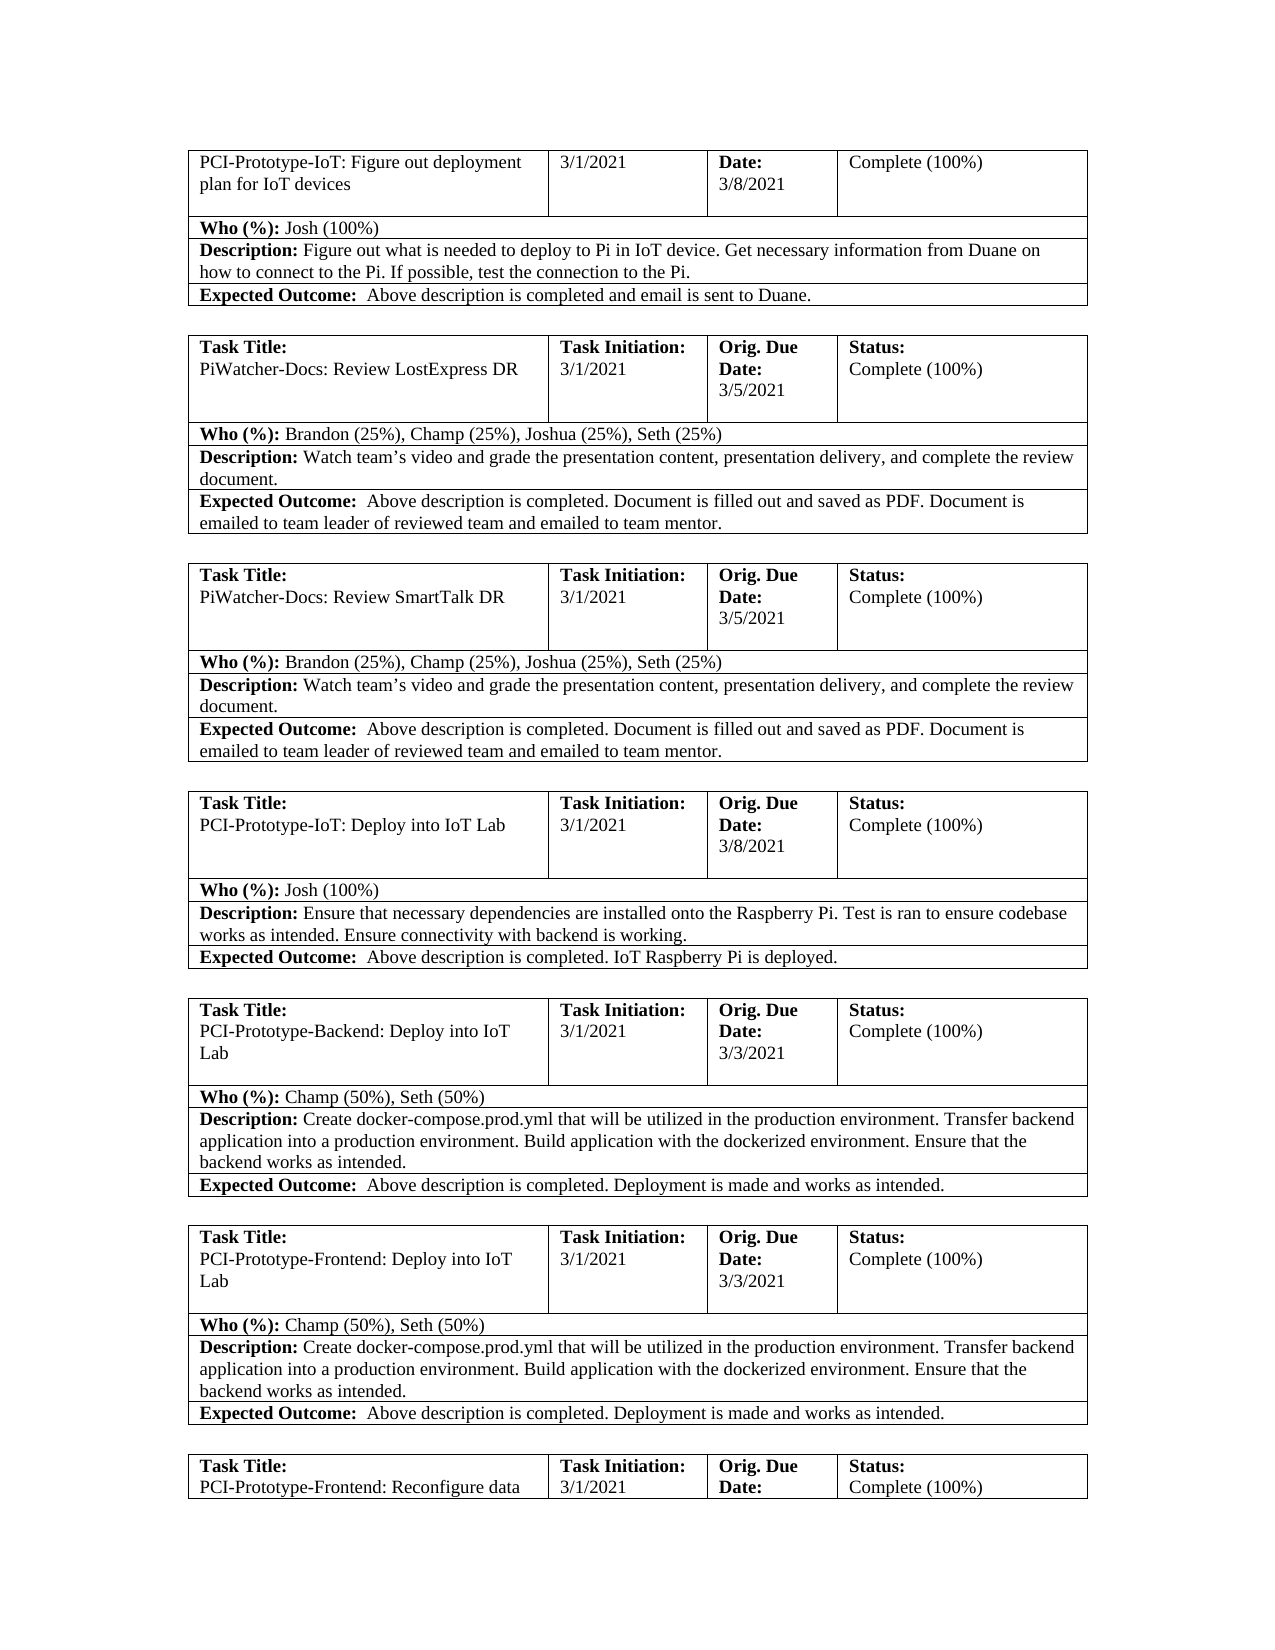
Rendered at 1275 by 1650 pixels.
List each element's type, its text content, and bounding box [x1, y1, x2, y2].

table_header Orig. Due Date: 3/3/2021 [708, 1226, 837, 1313]
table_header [838, 1455, 1087, 1498]
table_cell Description: Figure out what is needed to deploy to Pi in IoT device. Get necessary information from Duane on how to connect to the Pi. If possible, test the connection to the Pi. [189, 239, 1087, 282]
table_header Task Initiation: 3/1/2021 [549, 1226, 707, 1313]
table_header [708, 151, 837, 216]
table_header Status: Complete (100%) [838, 336, 1087, 422]
table_cell Expected Outcome: Above description is completed. Deployment is made and works as intended. [189, 1174, 1087, 1196]
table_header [708, 1455, 837, 1498]
table_cell Who (%): Josh (100%) [189, 879, 1087, 901]
table_header Task Title: PCI-Prototype-Backend: Deploy into IoT Lab [189, 999, 548, 1085]
table_cell Expected Outcome: Above description is completed. IoT Raspberry Pi is deployed. [189, 946, 1087, 968]
table_cell Who (%): Brandon (25%), Champ (25%), Joshua (25%), Seth (25%) [189, 651, 1087, 673]
table_cell Expected Outcome: Above description is completed. Document is filled out and saved as PDF. Document is emailed to team leader of reviewed team and emailed to team mentor. [189, 490, 1087, 533]
table_header Orig. Due Date: 3/5/2021 [708, 336, 837, 422]
table_header Task Title: PiWatcher-Docs: Review SmartTalk DR [189, 564, 548, 650]
table_header Status: Complete (100%) [838, 792, 1087, 878]
table_header Orig. Due Date: 3/3/2021 [708, 999, 837, 1085]
table_cell Expected Outcome: Above description is completed. Deployment is made and works as intended. [189, 1402, 1087, 1424]
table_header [838, 151, 1087, 216]
table_cell Description: Watch team’s video and grade the presentation content, presentation delivery, and complete the review document. [189, 674, 1087, 717]
table_cell Description: Create docker-compose.prod.yml that will be utilized in the production environment. Transfer backend application into a production environment. Build application with the dockerized environment. Ensure that the backend works as intended. [189, 1108, 1087, 1173]
table_header Task Title: PCI-Prototype-Frontend: Deploy into IoT Lab [189, 1226, 548, 1313]
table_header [189, 1455, 548, 1498]
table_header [549, 1455, 707, 1498]
table_cell Description: Create docker-compose.prod.yml that will be utilized in the production environment. Transfer backend application into a production environment. Build application with the dockerized environment. Ensure that the backend works as intended. [189, 1336, 1087, 1401]
table_header Status: Complete (100%) [838, 1226, 1087, 1313]
table_header Task Title: PiWatcher-Docs: Review LostExpress DR [189, 336, 548, 422]
table_header Orig. Due Date: 3/5/2021 [708, 564, 837, 650]
table_cell Description: Ensure that necessary dependencies are installed onto the Raspberry Pi. Test is ran to ensure codebase works as intended. Ensure connectivity with backend is working. [189, 902, 1087, 945]
table_header Status: Complete (100%) [838, 564, 1087, 650]
table_header Task Initiation: 3/1/2021 [549, 999, 707, 1085]
table_cell Description: Watch team’s video and grade the presentation content, presentation delivery, and complete the review document. [189, 446, 1087, 489]
table_cell Expected Outcome: Above description is completed. Document is filled out and saved as PDF. Document is emailed to team leader of reviewed team and emailed to team mentor. [189, 718, 1087, 761]
table_header Status: Complete (100%) [838, 999, 1087, 1085]
table_cell Who (%): Brandon (25%), Champ (25%), Joshua (25%), Seth (25%) [189, 423, 1087, 445]
table_cell Expected Outcome: Above description is completed and email is sent to Duane. [189, 284, 1087, 305]
table_cell Who (%): Champ (50%), Seth (50%) [189, 1314, 1087, 1335]
table_header Task Initiation: 3/1/2021 [549, 564, 707, 650]
table_cell Who (%): Josh (100%) [189, 217, 1087, 238]
table_header Task Initiation: 3/1/2021 [549, 792, 707, 878]
table_header Task Initiation: 3/1/2021 [549, 336, 707, 422]
table_header Orig. Due Date: 3/8/2021 [708, 792, 837, 878]
table_cell Who (%): Champ (50%), Seth (50%) [189, 1086, 1087, 1107]
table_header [189, 151, 548, 216]
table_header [549, 151, 707, 216]
table_header Task Title: PCI-Prototype-IoT: Deploy into IoT Lab [189, 792, 548, 878]
